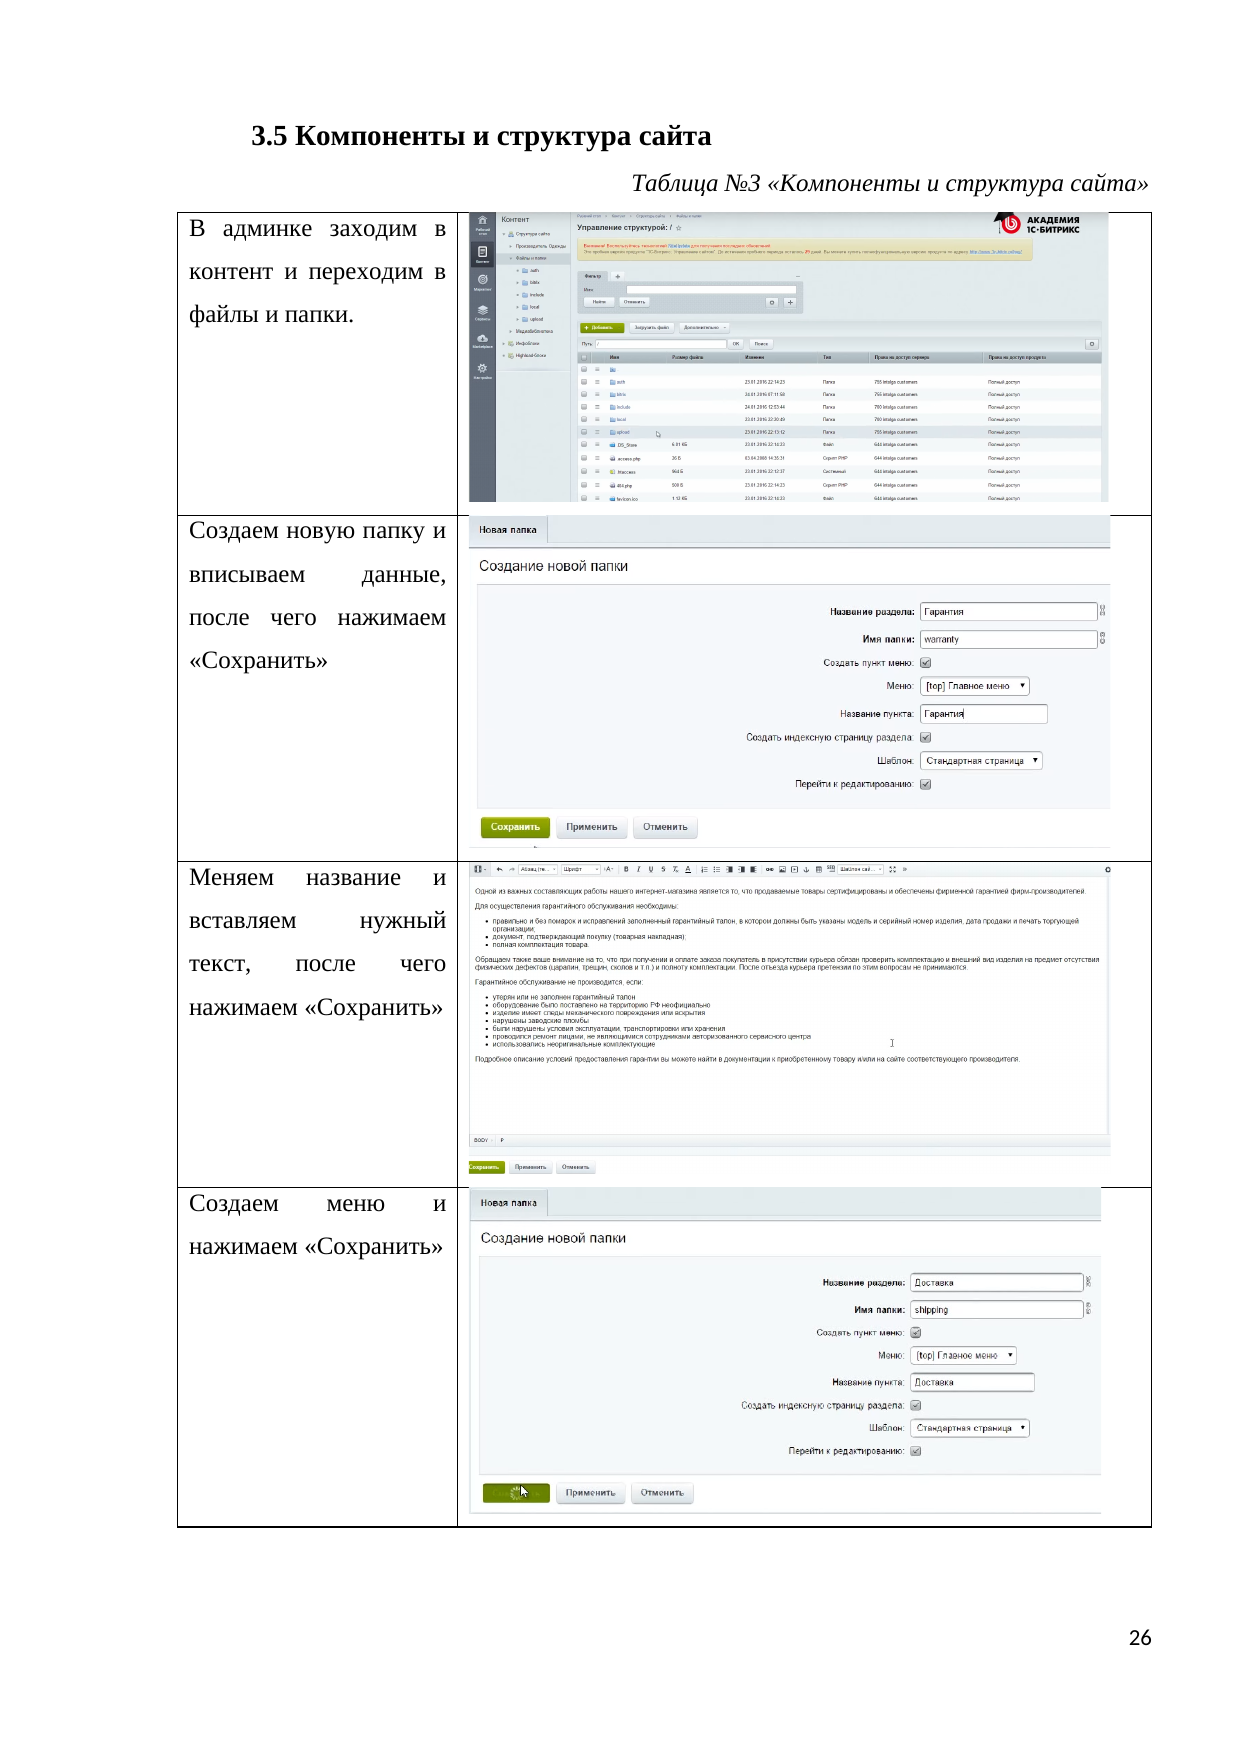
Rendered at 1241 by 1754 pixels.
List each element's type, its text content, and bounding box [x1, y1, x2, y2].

subtitle 3.5 Компоненты и структура сайта [177, 118, 1152, 152]
table_cell Создаем новую папку и вписываем данные, после чего нажимаем «Сохранить» [178, 516, 457, 861]
picture [468, 1187, 1102, 1514]
table_header [458, 213, 1151, 514]
table_cell [458, 516, 1151, 861]
table_cell Меняем название и вставляем нужный текст, после чего нажимаем «Сохранить» [178, 862, 457, 1187]
text Таблица №3 «Компоненты и структура сайта» [177, 168, 1152, 197]
picture [468, 862, 1111, 1174]
table_cell Создаем меню и нажимаем «Сохранить» [178, 1188, 457, 1526]
picture [468, 515, 1111, 848]
table_cell [458, 1188, 1151, 1526]
table_header В админке заходим в контент и переходим в файлы и папки. [178, 213, 457, 514]
picture [468, 212, 1109, 502]
table_cell [458, 862, 1151, 1187]
